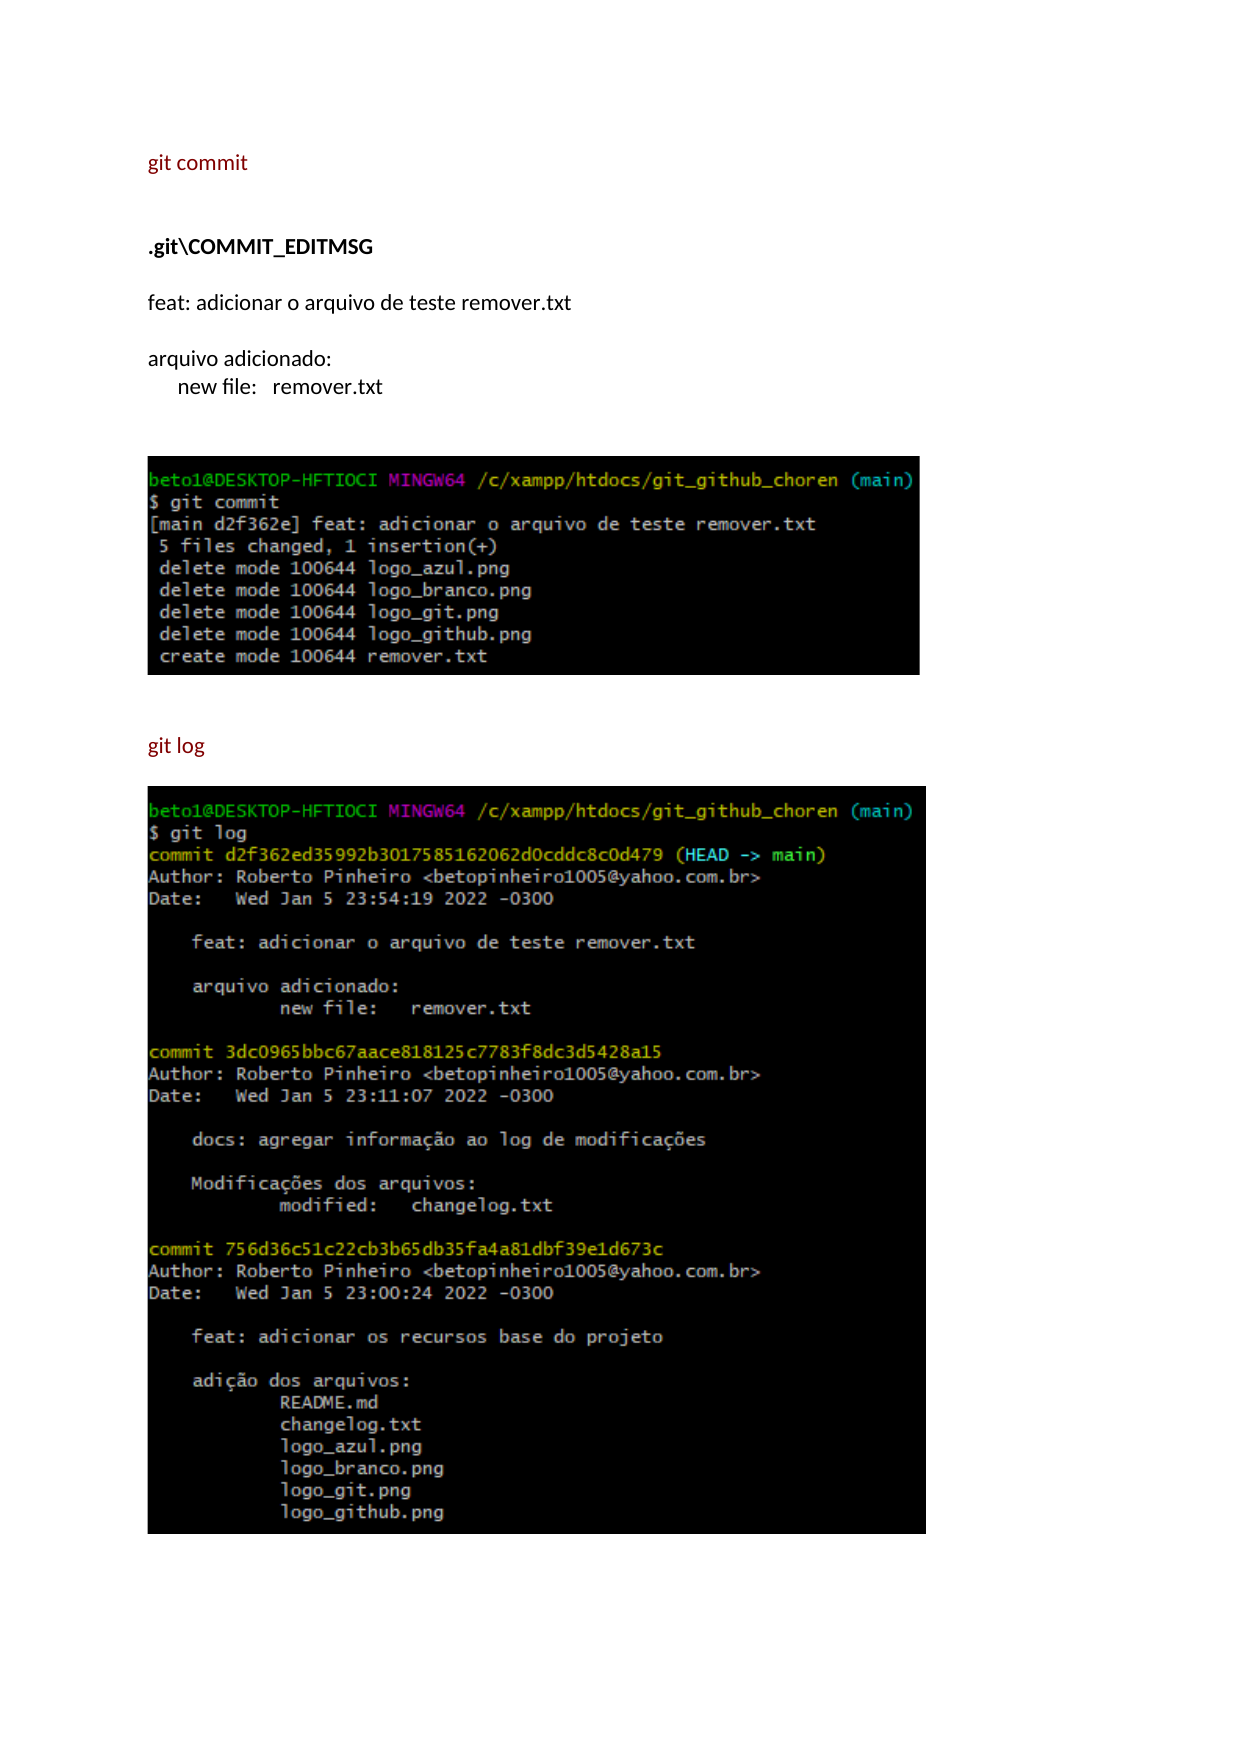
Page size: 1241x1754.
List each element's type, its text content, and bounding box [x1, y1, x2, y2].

text git log [148, 731, 1122, 759]
picture [147, 786, 926, 1534]
text arquivo adicionado: [148, 344, 1122, 372]
picture [147, 456, 920, 675]
text git commit [148, 148, 1122, 176]
text feat: adicionar o arquivo de teste remover.txt [148, 288, 1122, 316]
text .git\COMMIT_EDITMSG [148, 232, 1122, 260]
text new file: remover.txt [148, 372, 1122, 400]
